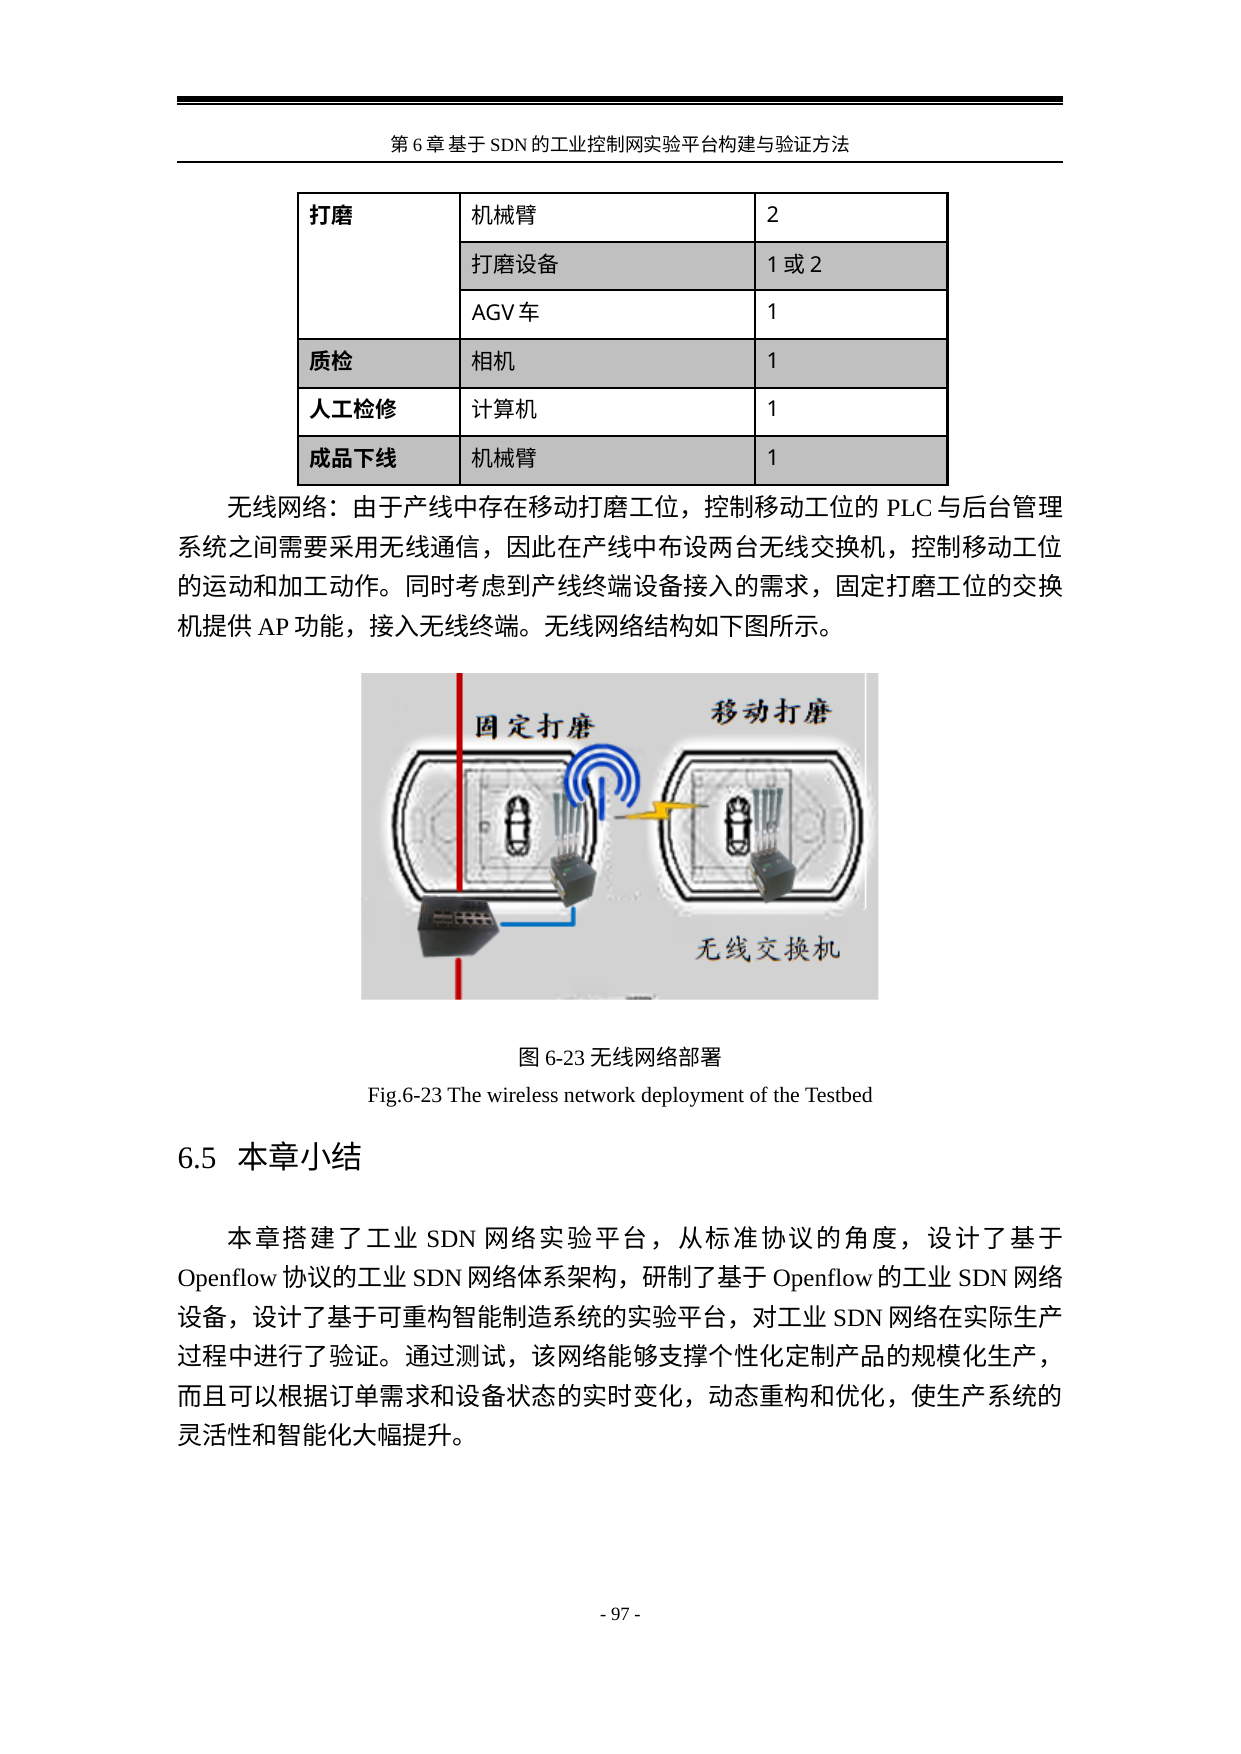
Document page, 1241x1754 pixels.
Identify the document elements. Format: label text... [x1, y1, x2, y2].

table_cell 1 [756, 340, 946, 387]
table_cell 1 [756, 437, 946, 484]
table_cell 计算机 [461, 389, 754, 435]
table_cell AGV车 [461, 291, 754, 338]
table_cell 相机 [461, 340, 754, 387]
table_cell 1 [756, 291, 946, 338]
subtitle 本章小结 [177, 1115, 1063, 1194]
table_cell 机械臂 [461, 437, 754, 484]
text 本章搭建了工业SDN网络实验平台，从标准协议的角度，设计了基于Openflow协议的工业SDN网络体系架构，研制了基于Openflow的工业SDN网络设备，设计了基于可重构智能制造系统的实验平台，对工业SDN网络在实际生产过程中进行了验证。通过测试，该网络能够支撑个性化定制产品的规模化生产，而且可以根据订单需求和设备状态的实时变化，动态重构和优化，使生产系统的灵活性和智能化大幅提升。 [177, 1216, 1063, 1453]
text Fig.6-23 The wireless network deployment of the Testbed [177, 1075, 1063, 1115]
table_cell 打磨设备 [461, 243, 754, 289]
table_cell 1或2 [756, 243, 946, 289]
table_cell 1 [756, 389, 946, 435]
table_cell 人工检修 [299, 389, 459, 435]
table_cell 打磨 [299, 194, 459, 338]
table_cell 机械臂 [461, 194, 754, 241]
table_cell 质检 [299, 340, 459, 387]
table_cell 2 [756, 194, 946, 241]
text 无线网络：由于产线中存在移动打磨工位，控制移动工位的PLC与后台管理系统之间需要采用无线通信，因此在产线中布设两台无线交换机，控制移动工位的运动和加工动作。同时考虑到产线终端设备接入的需求，固定打磨工位的交换机提供AP功能，接入无线终端。无线网络结构如下图所示。 [177, 486, 1063, 644]
table_cell 成品下线 [299, 437, 459, 484]
picture [357, 673, 883, 1003]
text 图6-23 无线网络部署 [177, 1036, 1063, 1075]
